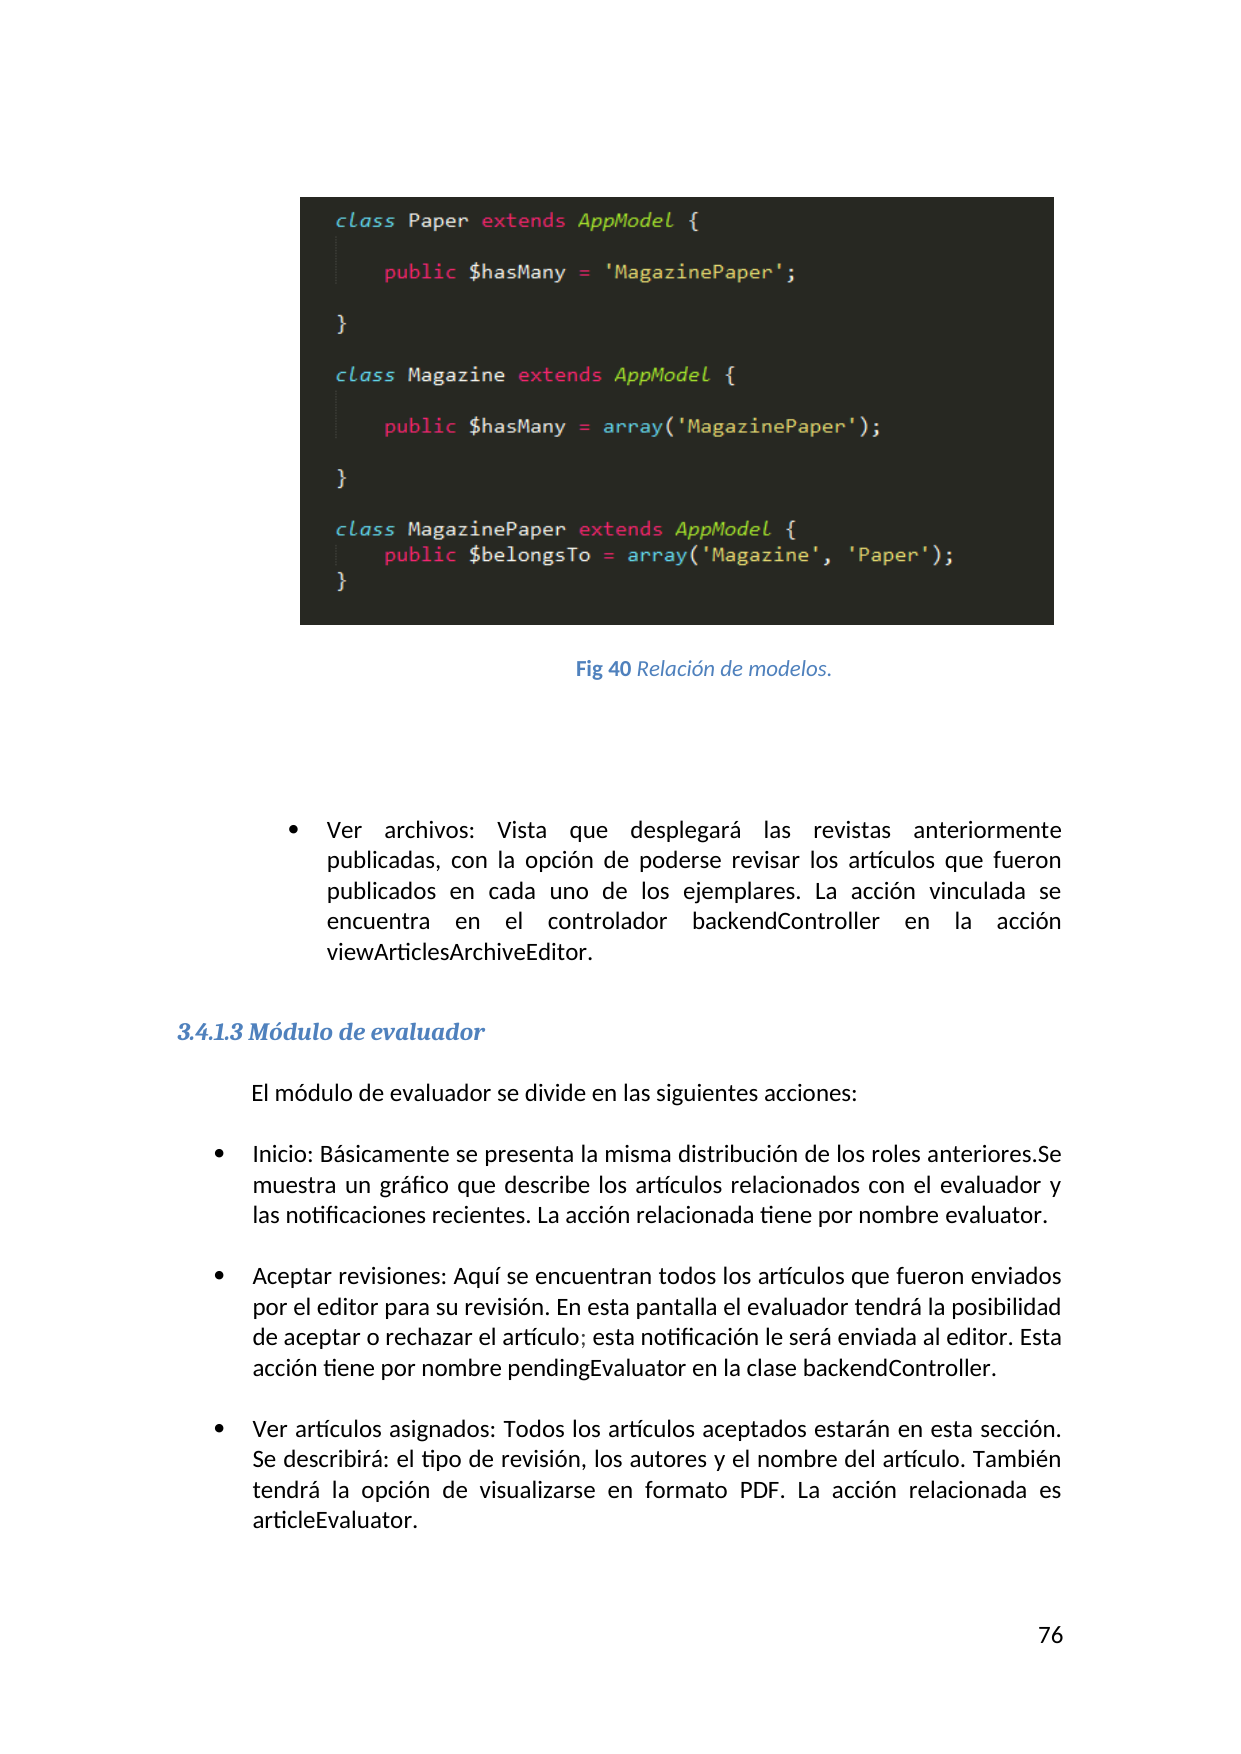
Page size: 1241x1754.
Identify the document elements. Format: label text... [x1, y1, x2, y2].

list Ver artículos asignados: Todos los artículos aceptados estarán en esta sección. Se describirá: el tipo de revisión, los autores y el nombre del artículo. También tendrá la opción de visualizarse en formato PDF. La acción relacionada es articleEvaluator. [215, 1413, 1063, 1535]
list Aceptar revisiones: Aquí se encuentran todos los artículos que fueron enviados por el editor para su revisión. En esta pantalla el evaluador tendrá la posibilidad de aceptar o rechazar el artículo; esta notificación le será enviada al editor. Esta acción tiene por nombre pendingEvaluator en la clase backendController. [215, 1260, 1063, 1382]
list Inicio: Básicamente se presenta la misma distribución de los roles anteriores.Se muestra un gráfico que describe los artículos relacionados con el evaluador y las notificaciones recientes. La acción relacionada tiene por nombre evaluator. [215, 1138, 1063, 1230]
text El módulo de evaluador se divide en las siguientes acciones: [177, 1077, 1063, 1108]
list Ver archivos: Vista que desplegará las revistas anteriormente publicadas, con la opción de poderse revisar los artículos que fueron publicados en cada uno de los ejemplares. La acción vinculada se encuentra en el controlador backendController en la acción viewArticlesArchiveEditor. [289, 814, 1063, 967]
subtitle 3.4.1.3 Módulo de evaluador [177, 1018, 1063, 1047]
picture [300, 197, 1054, 625]
